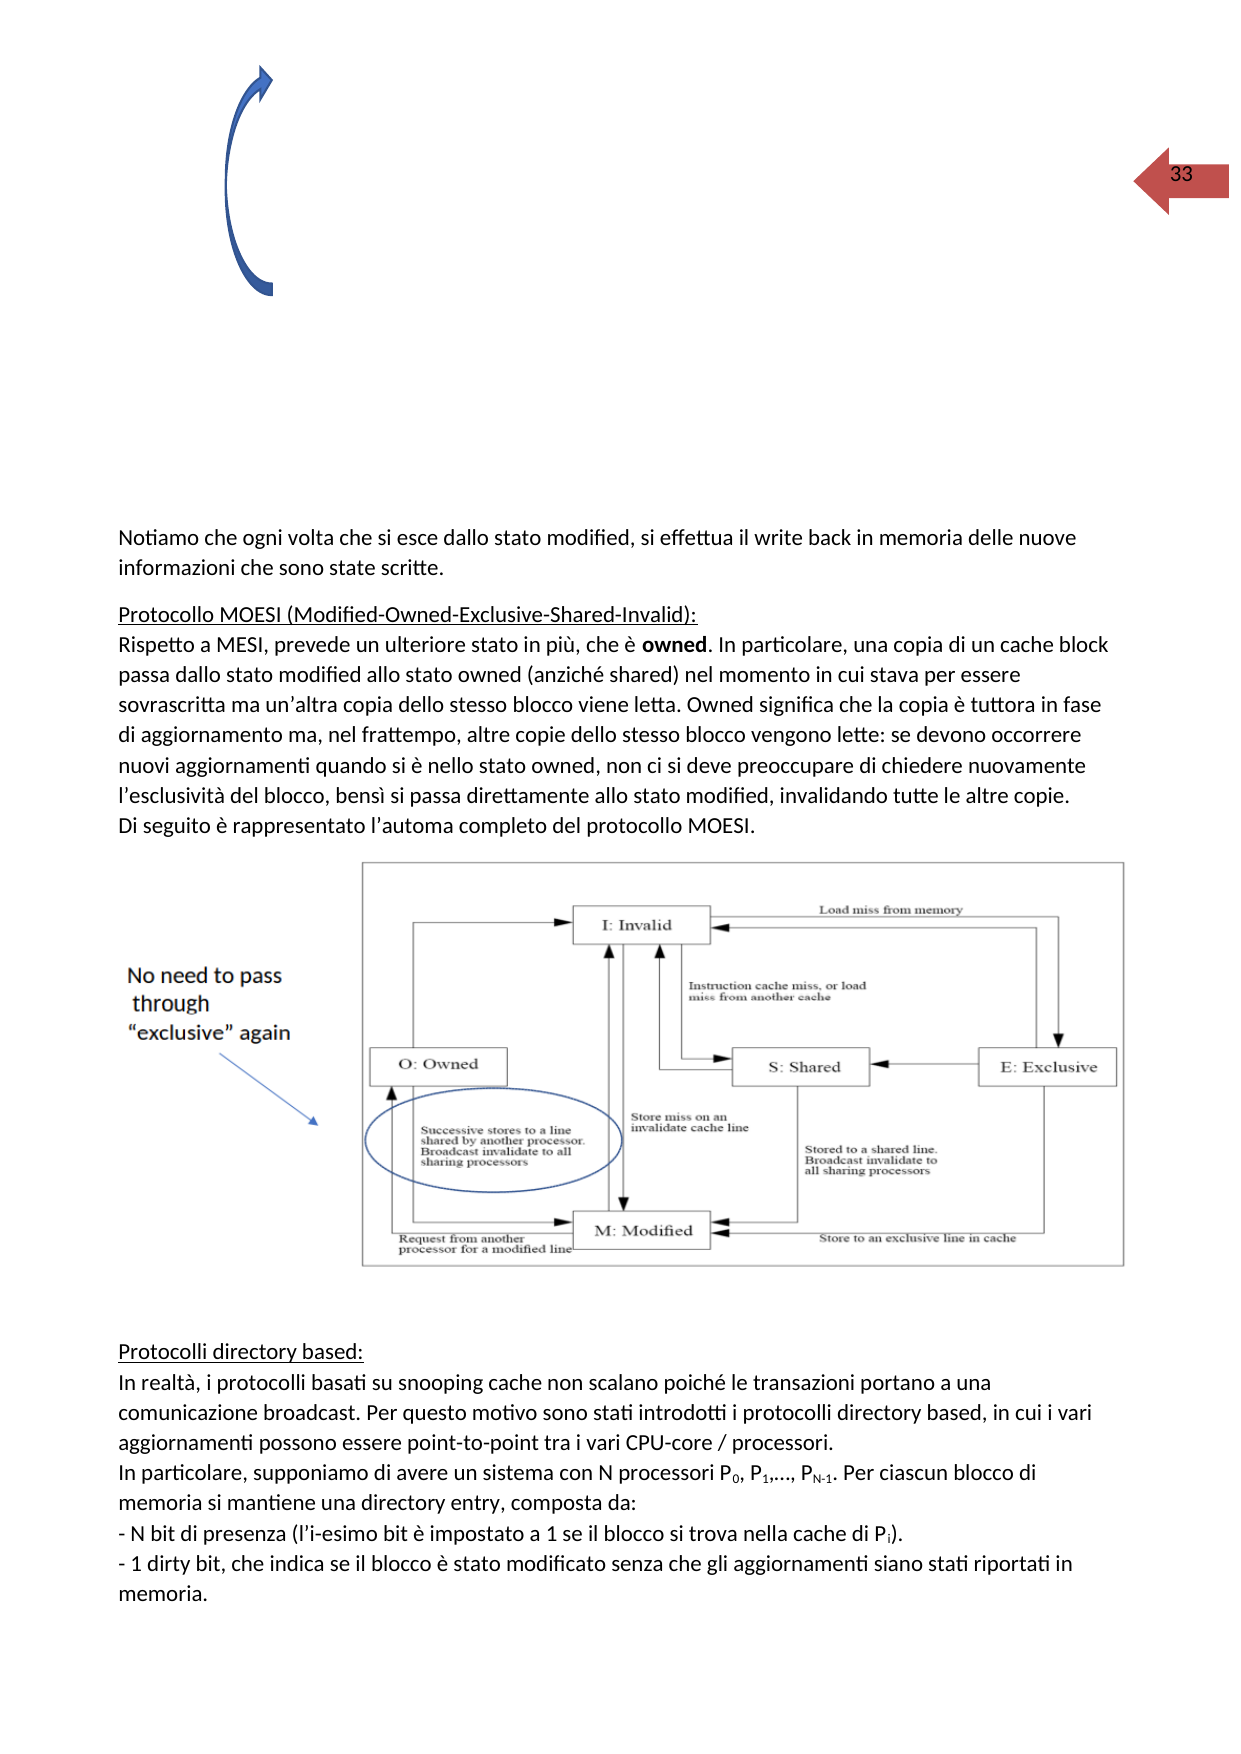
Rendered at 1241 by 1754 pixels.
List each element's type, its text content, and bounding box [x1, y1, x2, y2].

text Notiamo che ogni volta che si esce dallo stato modified, si effettua il write back in memoria delle nuove informazioni che sono state scritte. [118, 523, 1122, 581]
text Protocollo MOESI (Modified-Owned-Exclusive-Shared-Invalid): Rispetto a MESI, prevede un ulteriore stato in più, che è owned. In particolare, una copia di un cache block passa dallo stato modified allo stato owned (anziché shared) nel momento in cui stava per essere sovrascritta ma un’altra copia dello stesso blocco viene letta. Owned significa che la copia è tuttora in fase di aggiornamento ma, nel frattempo, altre copie dello stesso blocco vengono lette: se devono occorrere nuovi aggiornamenti quando si è nello stato owned, non ci si deve preoccupare di chiedere nuovamente l’esclusività del blocco, bensì si passa direttamente allo stato modified, invalidando tutte le altre copie. Di seguito è rappresentato l’automa completo del protocollo MOESI. [118, 600, 1122, 839]
text Protocolli directory based: In realtà, i protocolli basati su snooping cache non scalano poiché le transazioni portano a una comunicazione broadcast. Per questo motivo sono stati introdotti i protocolli directory based, in cui i vari aggiornamenti possono essere point-to-point tra i vari CPU-core / processori. In particolare, supponiamo di avere un sistema con N processori P0, P1,…, PN-1. Per ciascun blocco di memoria si mantiene una directory entry, composta da: - N bit di presenza (l’i-esimo bit è impostato a 1 se il blocco si trova nella cache di Pi). - 1 dirty bit, che indica se il blocco è stato modificato senza che gli aggiornamenti siano stati riportati in memoria. [118, 1337, 1122, 1607]
picture [118, 858, 1139, 1272]
